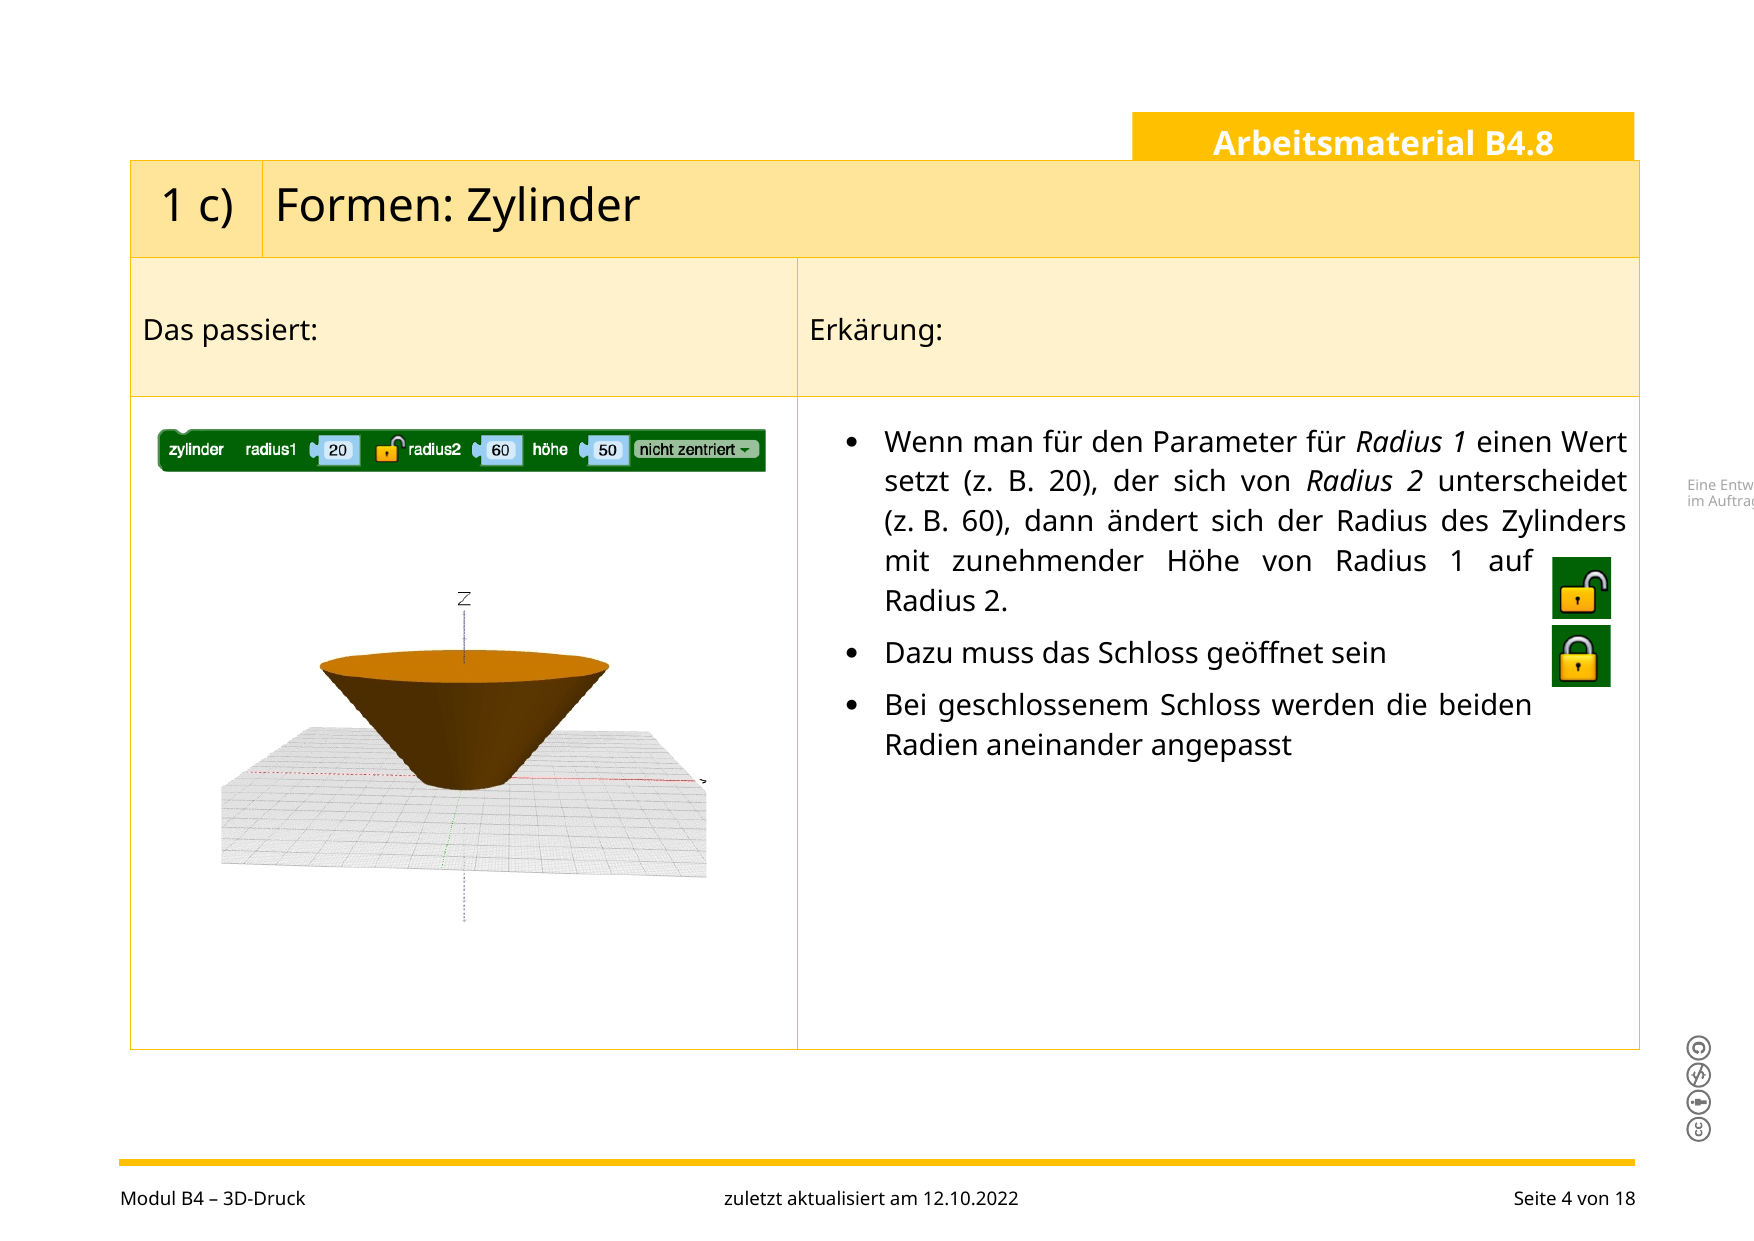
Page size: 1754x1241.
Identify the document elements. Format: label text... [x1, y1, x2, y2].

picture [1552, 557, 1612, 619]
table_cell Das passiert: [131, 258, 797, 396]
table_header Formen: Zylinder [263, 161, 1639, 257]
table_header 1 c) [131, 161, 262, 257]
picture [1551, 625, 1611, 687]
table_cell [131, 397, 797, 1049]
table_cell Erkärung: [798, 258, 1639, 396]
picture [142, 408, 786, 1038]
table_cell Wenn man für den Parameter für Radius 1 einen Wert setzt (z. B. 20), der sich von Radius 2 unterscheidet (z. B. 60), dann ändert sich der Radius des Zylinders mit zunehmender Höhe von Radius 1 auf Radius 2. Dazu muss das Schloss geöffnet sein Bei geschlossenem Schloss werden die beiden Radien aneinander angepasst [798, 397, 1639, 1049]
